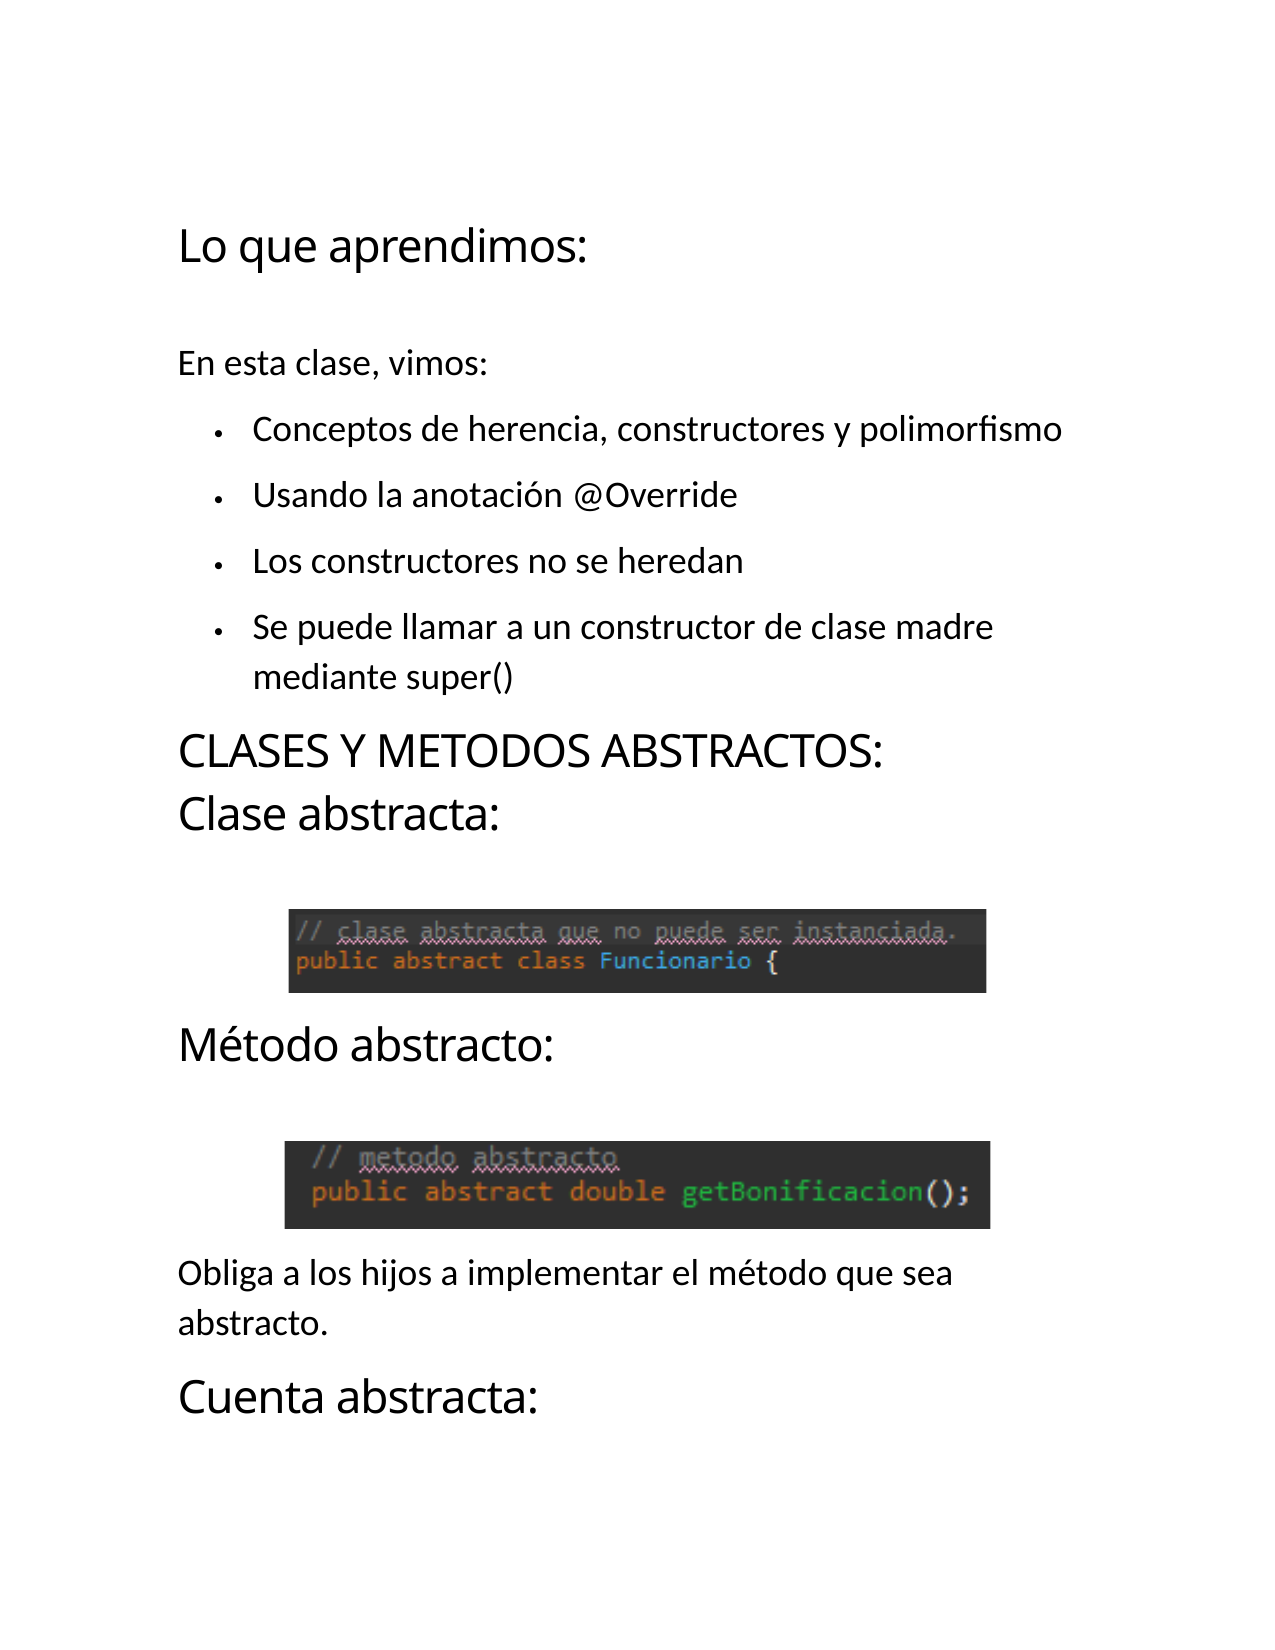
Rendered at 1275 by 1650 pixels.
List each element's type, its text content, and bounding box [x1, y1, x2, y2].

title Cuenta abstracta: [177, 1365, 1098, 1427]
title Clase abstracta: [177, 781, 1098, 843]
list Se puede llamar a un constructor de clase madre mediante super() [215, 603, 1098, 698]
picture [288, 909, 987, 993]
picture [284, 1141, 991, 1229]
list Los constructores no se heredan [215, 537, 1098, 583]
title Lo que aprendimos: [177, 214, 1098, 276]
text Obliga a los hijos a implementar el método que sea abstracto. [177, 1249, 1098, 1344]
title CLASES Y METODOS ABSTRACTOS: [177, 719, 1098, 781]
list Conceptos de herencia, constructores y polimorfismo [215, 405, 1098, 451]
text En esta clase, vimos: [177, 338, 1098, 384]
list Usando la anotación @Override [215, 471, 1098, 517]
title Método abstracto: [177, 1013, 1098, 1075]
